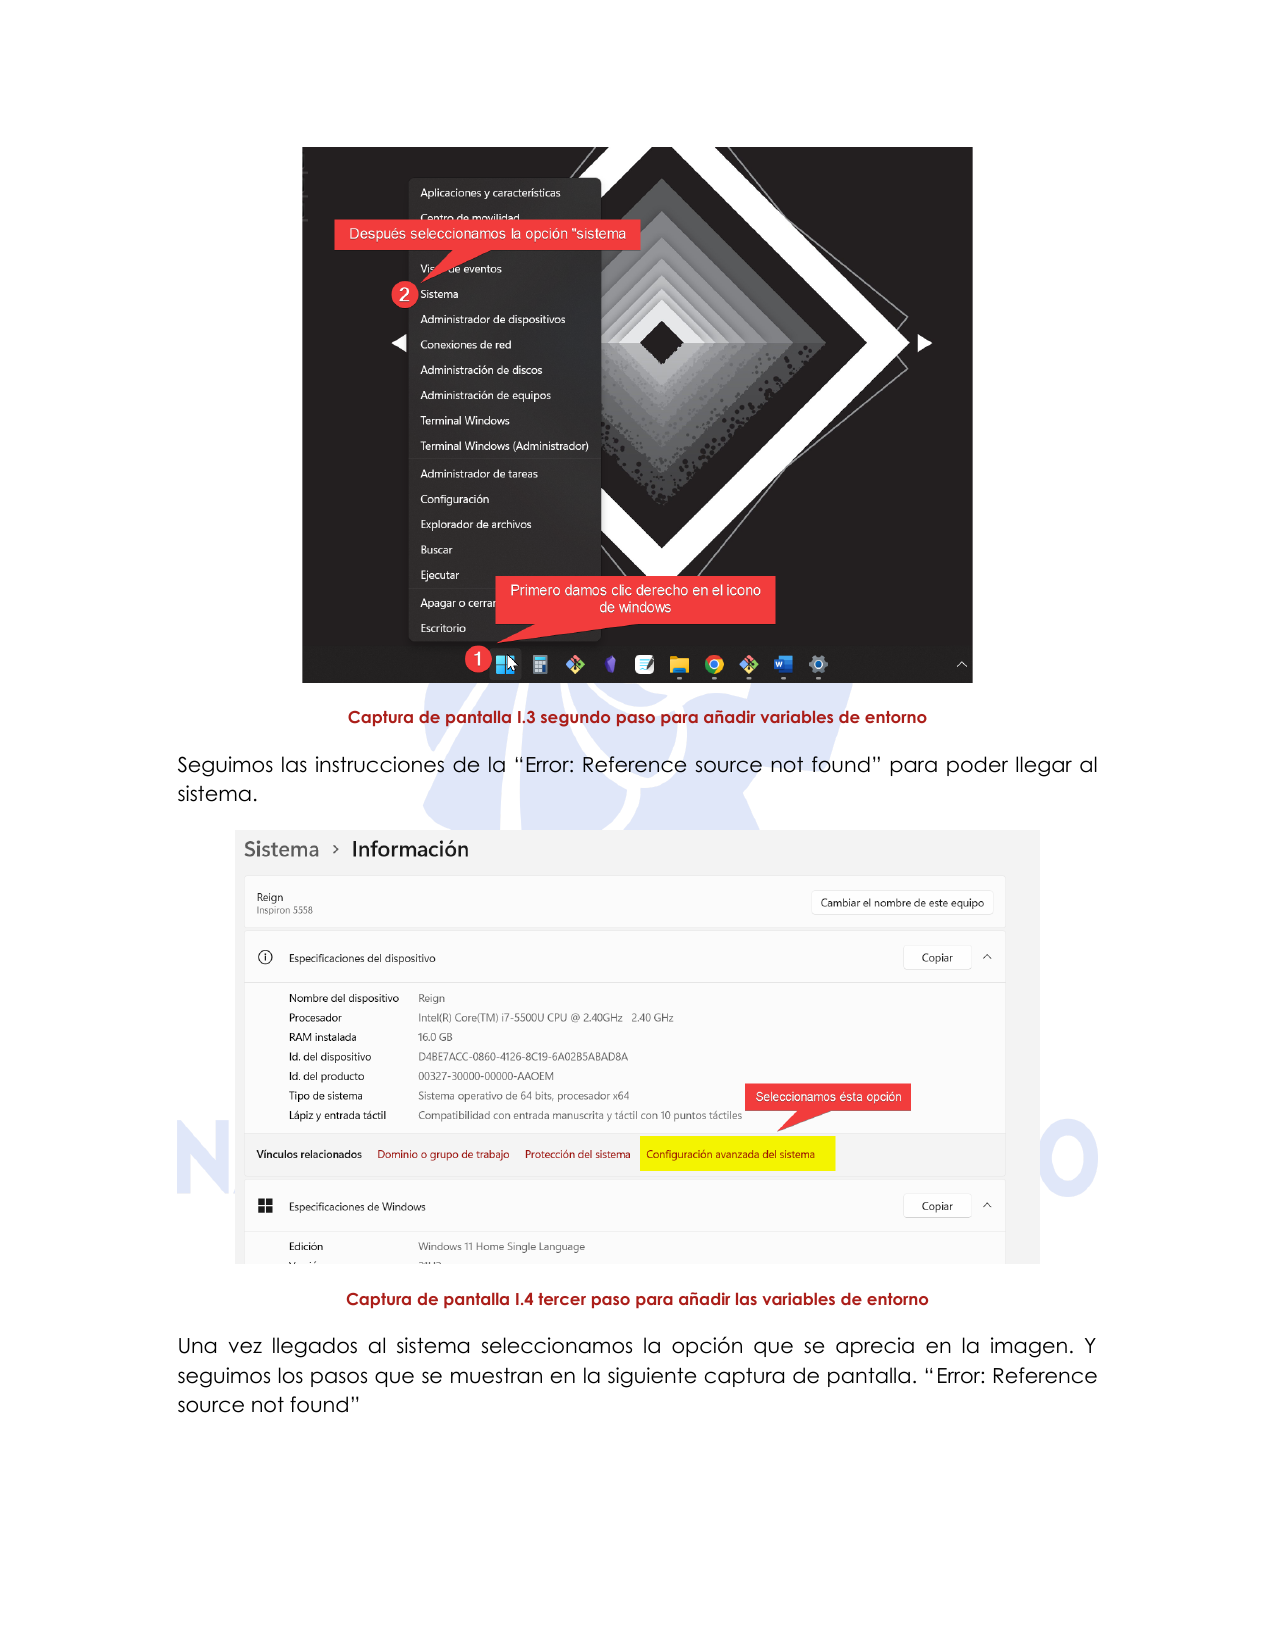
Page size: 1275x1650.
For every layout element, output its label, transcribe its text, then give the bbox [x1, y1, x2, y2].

picture [302, 147, 973, 683]
picture [235, 830, 1040, 1264]
